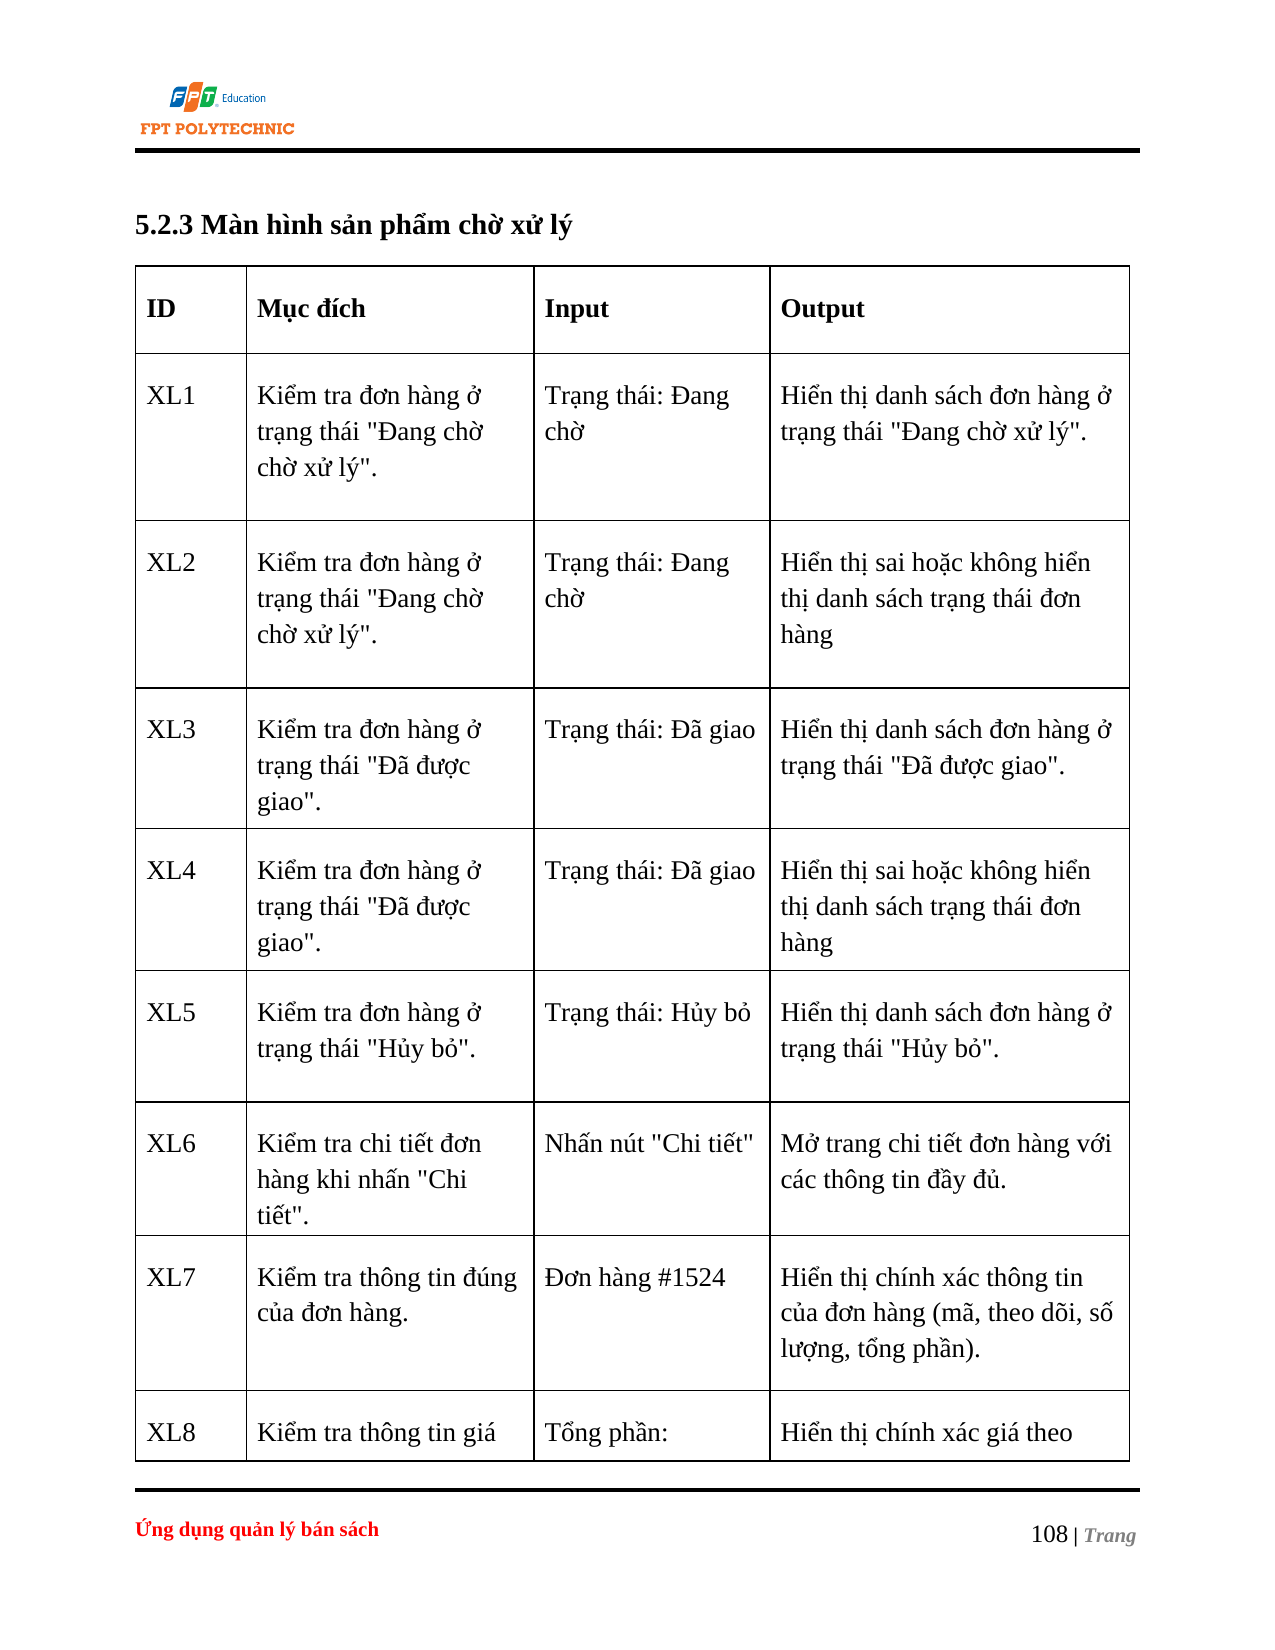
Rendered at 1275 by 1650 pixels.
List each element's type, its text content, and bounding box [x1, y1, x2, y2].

picture [135, 75, 299, 147]
text 5.2.3 Màn hình sản phẩm chờ xử lý [135, 207, 1140, 240]
